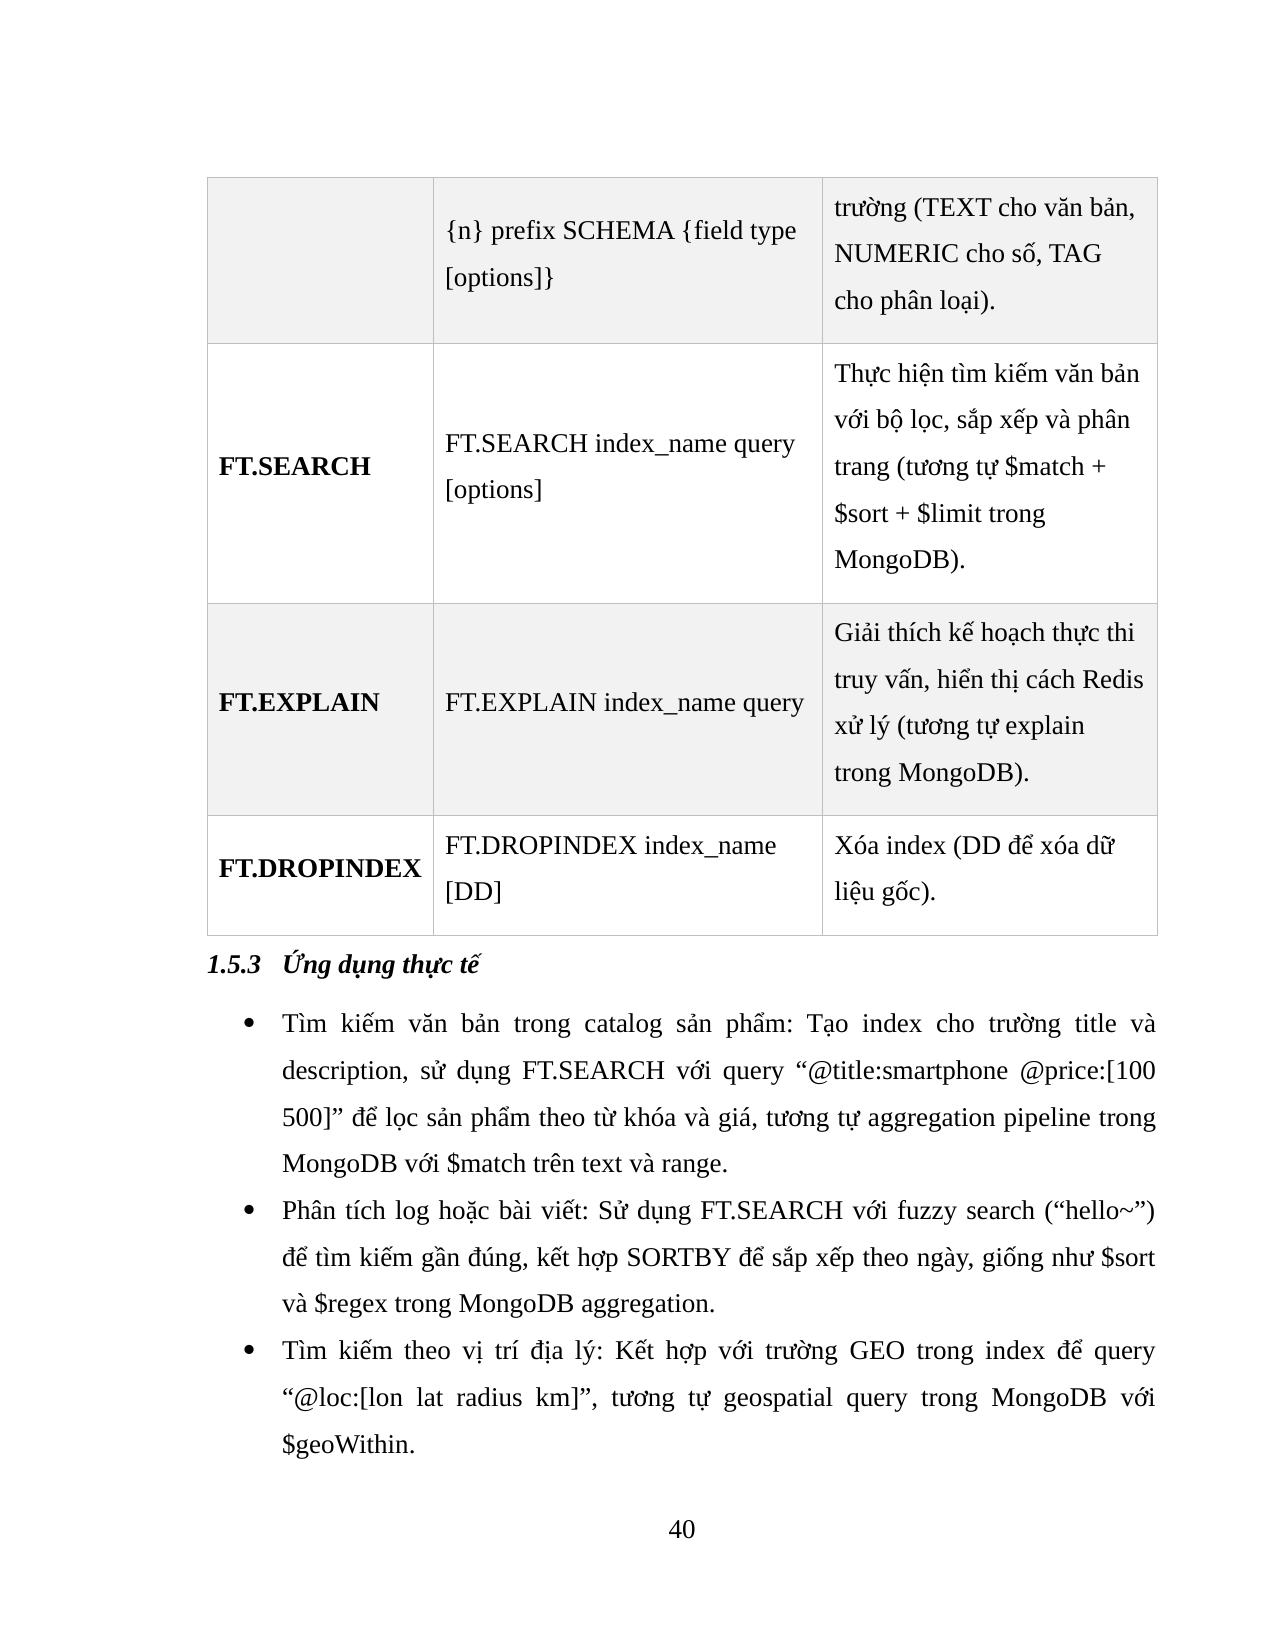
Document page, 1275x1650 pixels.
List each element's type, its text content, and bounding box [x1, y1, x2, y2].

table_cell FT.DROPINDEX index_name [DD] [434, 816, 822, 935]
table_cell FT.EXPLAIN [208, 604, 433, 815]
list Tìm kiếm văn bản trong catalog sản phẩm: Tạo index cho trường title và description, sử dụng FT.SEARCH với query “@title:smartphone @price:[100 500]” để lọc sản phẩm theo từ khóa và giá, tương tự aggregation pipeline trong MongoDB với $match trên text và range. [244, 1007, 1157, 1179]
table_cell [434, 178, 822, 343]
list Phân tích log hoặc bài viết: Sử dụng FT.SEARCH với fuzzy search (“hello~”) để tìm kiếm gần đúng, kết hợp SORTBY để sắp xếp theo ngày, giống như $sort và $regex trong MongoDB aggregation. [244, 1194, 1157, 1319]
table_cell FT.SEARCH [208, 344, 433, 603]
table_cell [823, 178, 1157, 343]
list Tìm kiếm theo vị trí địa lý: Kết hợp với trường GEO trong index để query “@loc:[lon lat radius km]”, tương tự geospatial query trong MongoDB với $geoWithin. [244, 1334, 1157, 1459]
table_cell FT.CREATE [208, 178, 433, 343]
table_cell FT.DROPINDEX [208, 816, 433, 935]
table_cell Xóa index (DD để xóa dữ liệu gốc). [823, 816, 1157, 935]
table_cell FT.SEARCH index_name query [options] [434, 344, 822, 603]
table_cell Thực hiện tìm kiếm văn bản với bộ lọc, sắp xếp và phân trang (tương tự $match + $sort + $limit trong MongoDB). [823, 344, 1157, 603]
table_cell FT.EXPLAIN index_name query [434, 604, 822, 815]
subtitle Ứng dụng thực tế [207, 948, 1157, 979]
table_cell Giải thích kế hoạch thực thi truy vấn, hiển thị cách Redis xử lý (tương tự explain trong MongoDB). [823, 604, 1157, 815]
